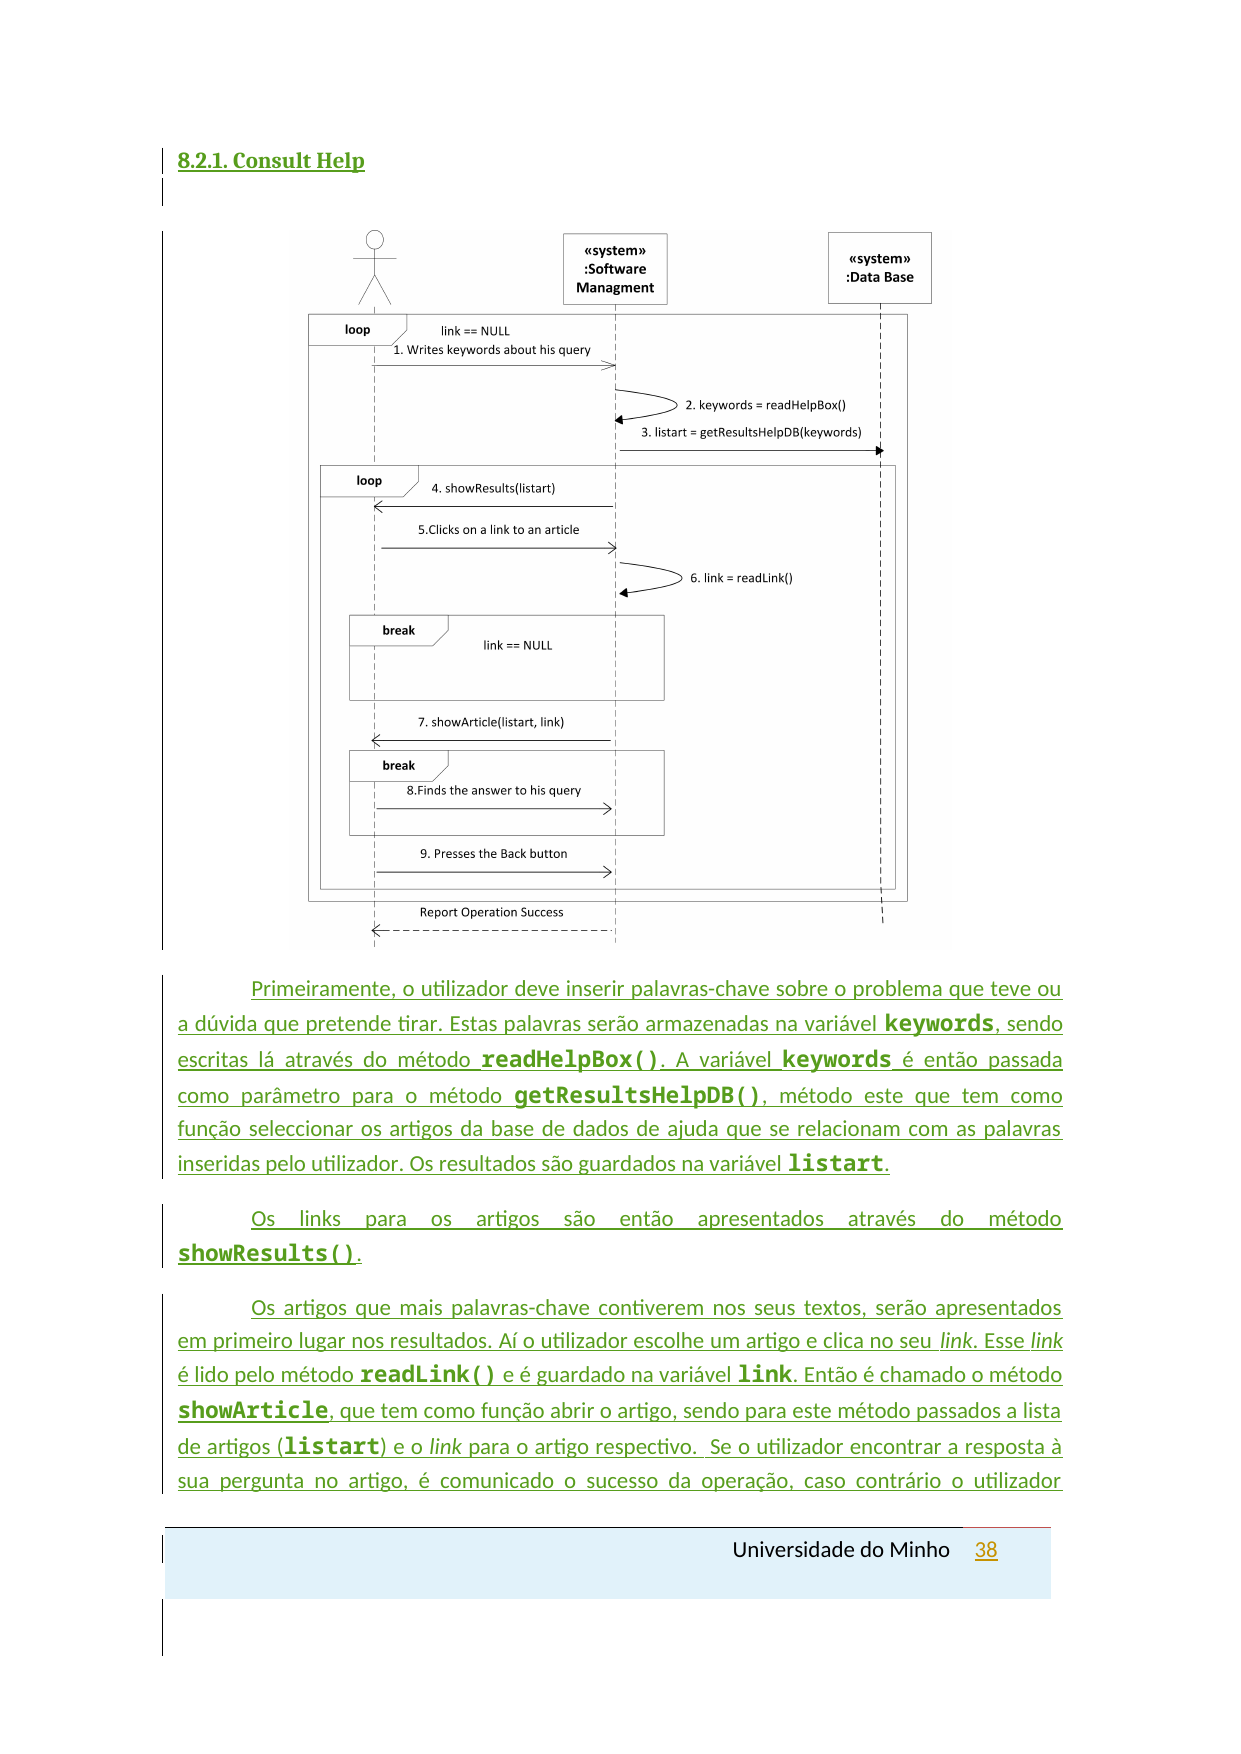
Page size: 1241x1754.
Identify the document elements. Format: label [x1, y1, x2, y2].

picture [288, 230, 952, 950]
